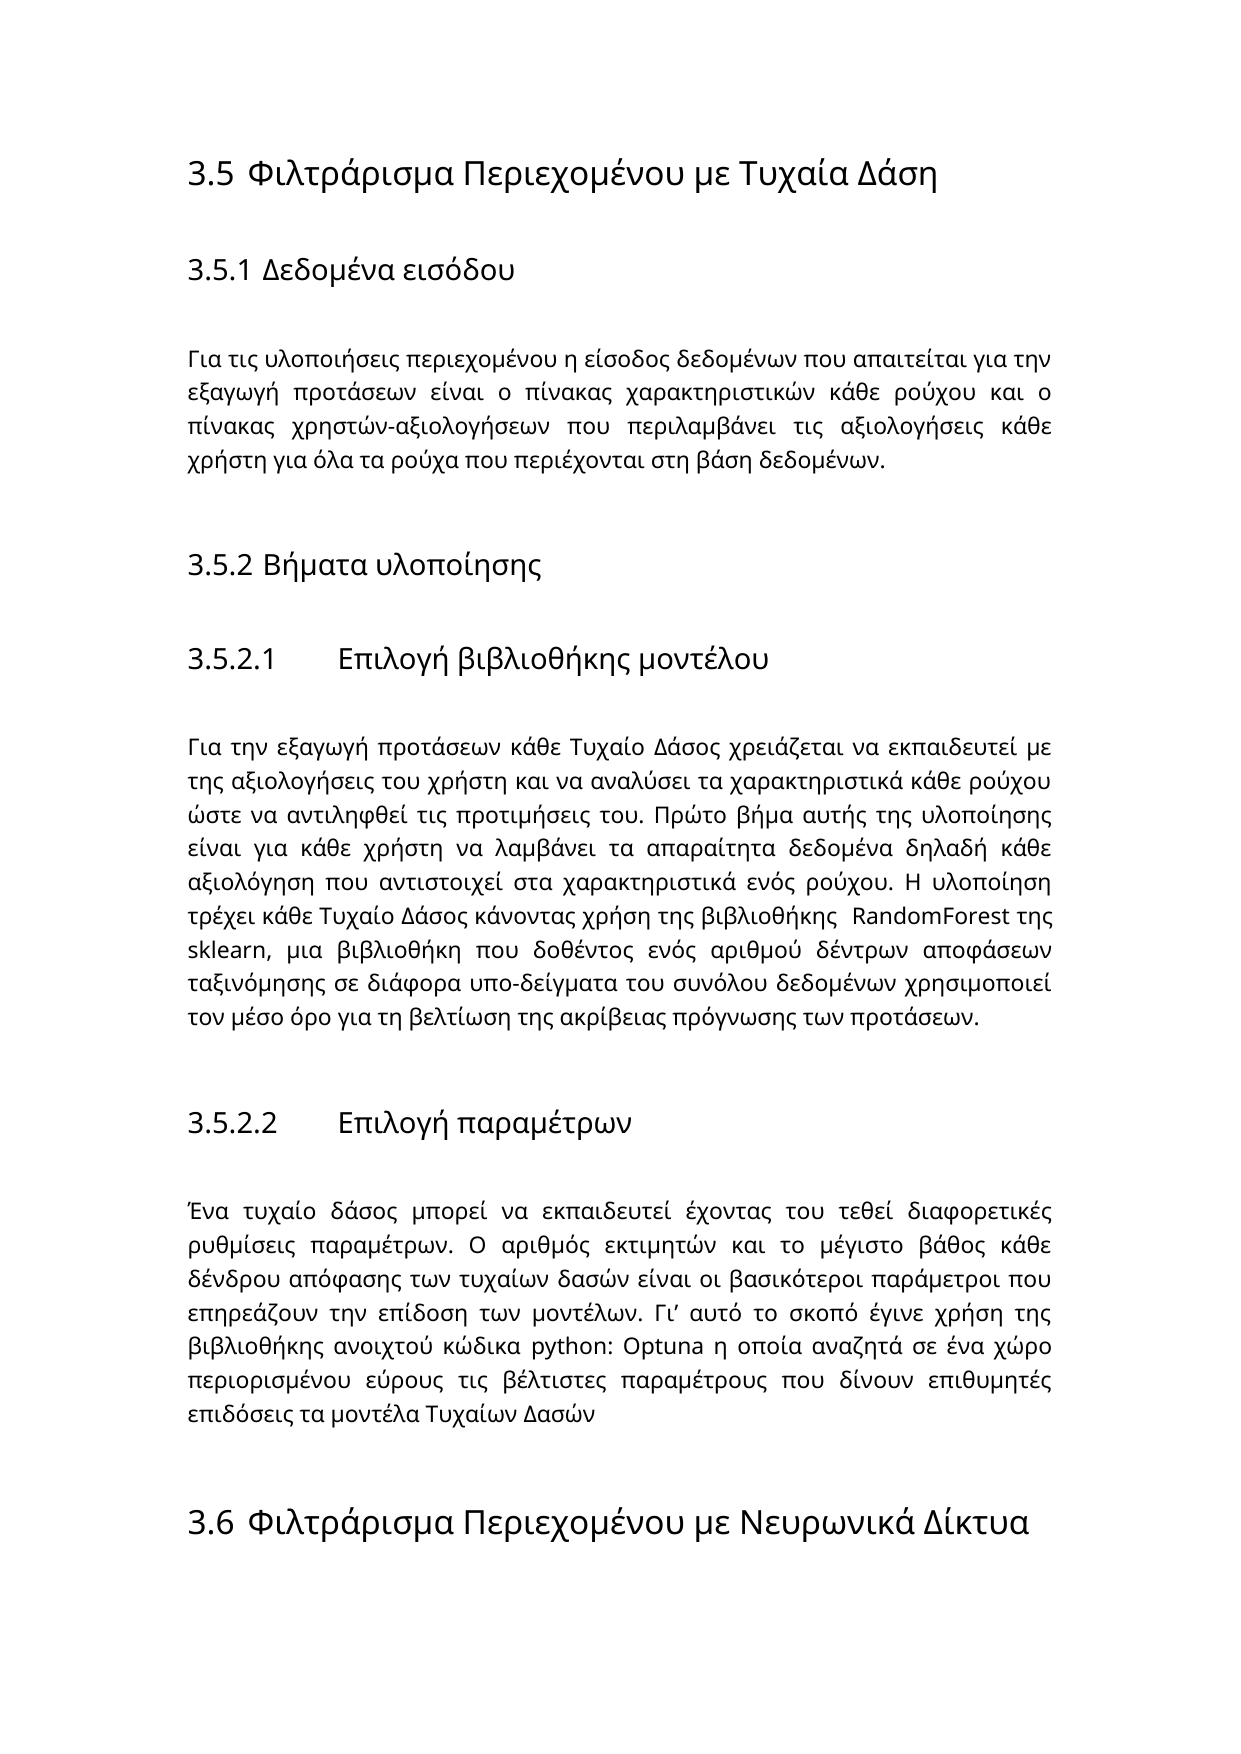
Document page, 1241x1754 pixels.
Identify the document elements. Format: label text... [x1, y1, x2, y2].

subtitle Επιλογή βιβλιοθήκης μοντέλου [187, 638, 1053, 678]
subtitle Φιλτράρισμα Περιεχομένου με Νευρωνικά Δίκτυα [187, 1498, 1053, 1544]
subtitle Φιλτράρισμα Περιεχομένου με Τυχαία Δάση [187, 150, 1053, 195]
text Ένα τυχαίο δάσος μπορεί να εκπαιδευτεί έχοντας του τεθεί διαφορετικές ρυθμίσεις παραμέτρων. Ο αριθμός εκτιμητών και το μέγιστο βάθος κάθε δένδρου απόφασης των τυχαίων δασών είναι οι βασικότεροι παράμετροι που επηρεάζουν την επίδοση των μοντέλων. Γι’ αυτό το σκοπό έγινε χρήση της βιβλιοθήκης ανοιχτού κώδικα python: Optuna η οποία αναζητά σε ένα χώρο περιορισμένου εύρους τις βέλτιστες παραμέτρους που δίνουν επιθυμητές επιδόσεις τα μοντέλα Τυχαίων Δασών [187, 1195, 1053, 1429]
text Για την εξαγωγή προτάσεων κάθε Τυχαίο Δάσος χρειάζεται να εκπαιδευτεί με της αξιολογήσεις του χρήστη και να αναλύσει τα χαρακτηριστικά κάθε ρούχου ώστε να αντιληφθεί τις προτιμήσεις του. Πρώτο βήμα αυτής της υλοποίησης είναι για κάθε χρήστη να λαμβάνει τα απαραίτητα δεδομένα δηλαδή κάθε αξιολόγηση που αντιστοιχεί στα χαρακτηριστικά ενός ρούχου. Η υλοποίηση τρέχει κάθε Τυχαίο Δάσος κάνοντας χρήση της βιβλιοθήκης RandomForest της sklearn, μια βιβλιοθήκη που δοθέντος ενός αριθμού δέντρων αποφάσεων ταξινόμησης σε διάφορα υπο-δείγματα του συνόλου δεδομένων χρησιμοποιεί τον μέσο όρο για τη βελτίωση της ακρίβειας πρόγνωσης των προτάσεων. [187, 731, 1053, 1032]
subtitle Δεδομένα εισόδου [187, 249, 1053, 289]
subtitle Βήματα υλοποίησης [187, 545, 1053, 584]
text Για τις υλοποιήσεις περιεχομένου η είσοδος δεδομένων που απαιτείται για την εξαγωγή προτάσεων είναι ο πίνακας χαρακτηριστικών κάθε ρούχου και ο πίνακας χρηστών-αξιολογήσεων που περιλαμβάνει τις αξιολογήσεις κάθε χρήστη για όλα τα ρούχα που περιέχονται στη βάση δεδομένων. [187, 343, 1053, 475]
subtitle Επιλογή παραμέτρων [187, 1102, 1053, 1142]
